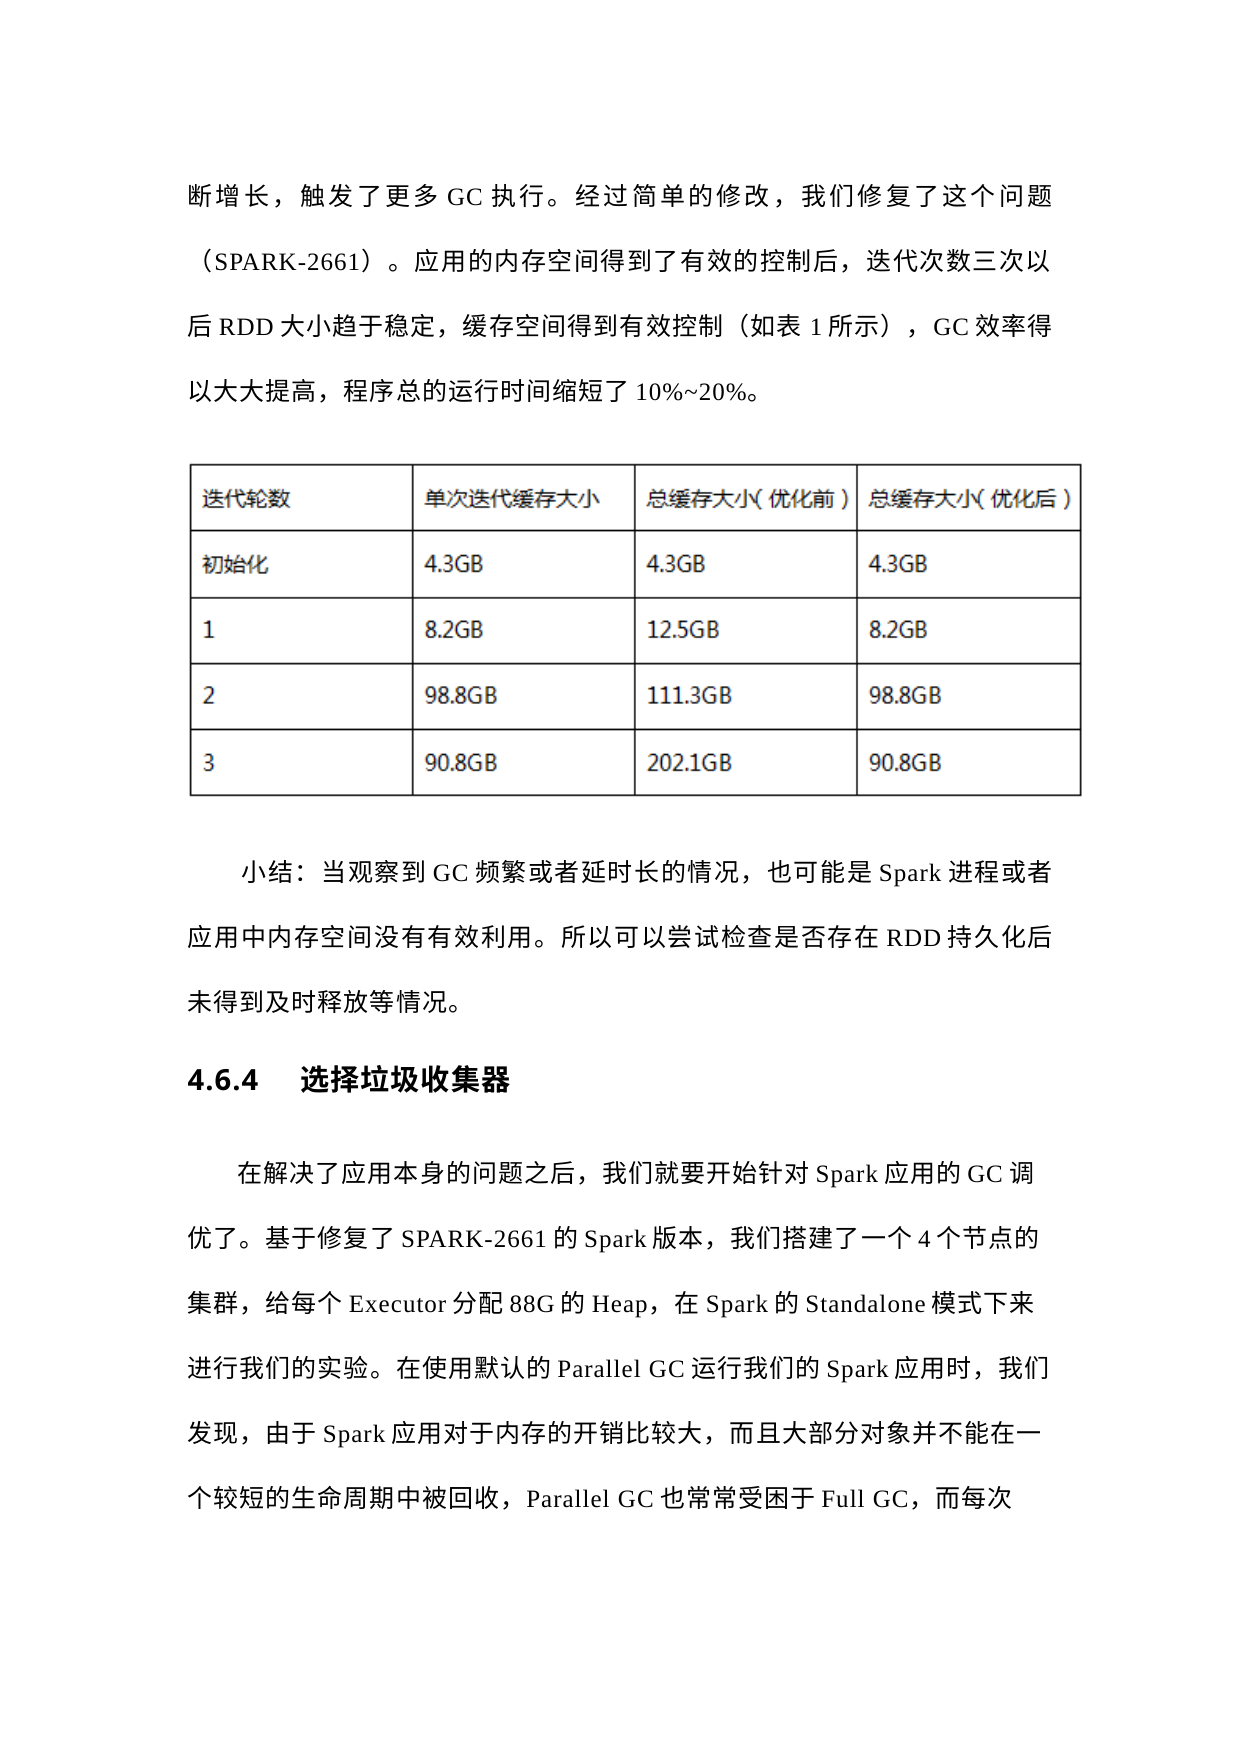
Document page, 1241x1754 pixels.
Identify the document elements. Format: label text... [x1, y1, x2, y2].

text 小结：当观察到GC频繁或者延时长的情况，也可能是Spark进程或者应用中内存空间没有有效利用。所以可以尝试检查是否存在RDD持久化后未得到及时释放等情况。 [187, 838, 1053, 1033]
picture [187, 459, 1088, 801]
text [187, 1139, 1053, 1529]
subtitle 选择垃圾收集器 [187, 1045, 1053, 1110]
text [187, 162, 1053, 422]
